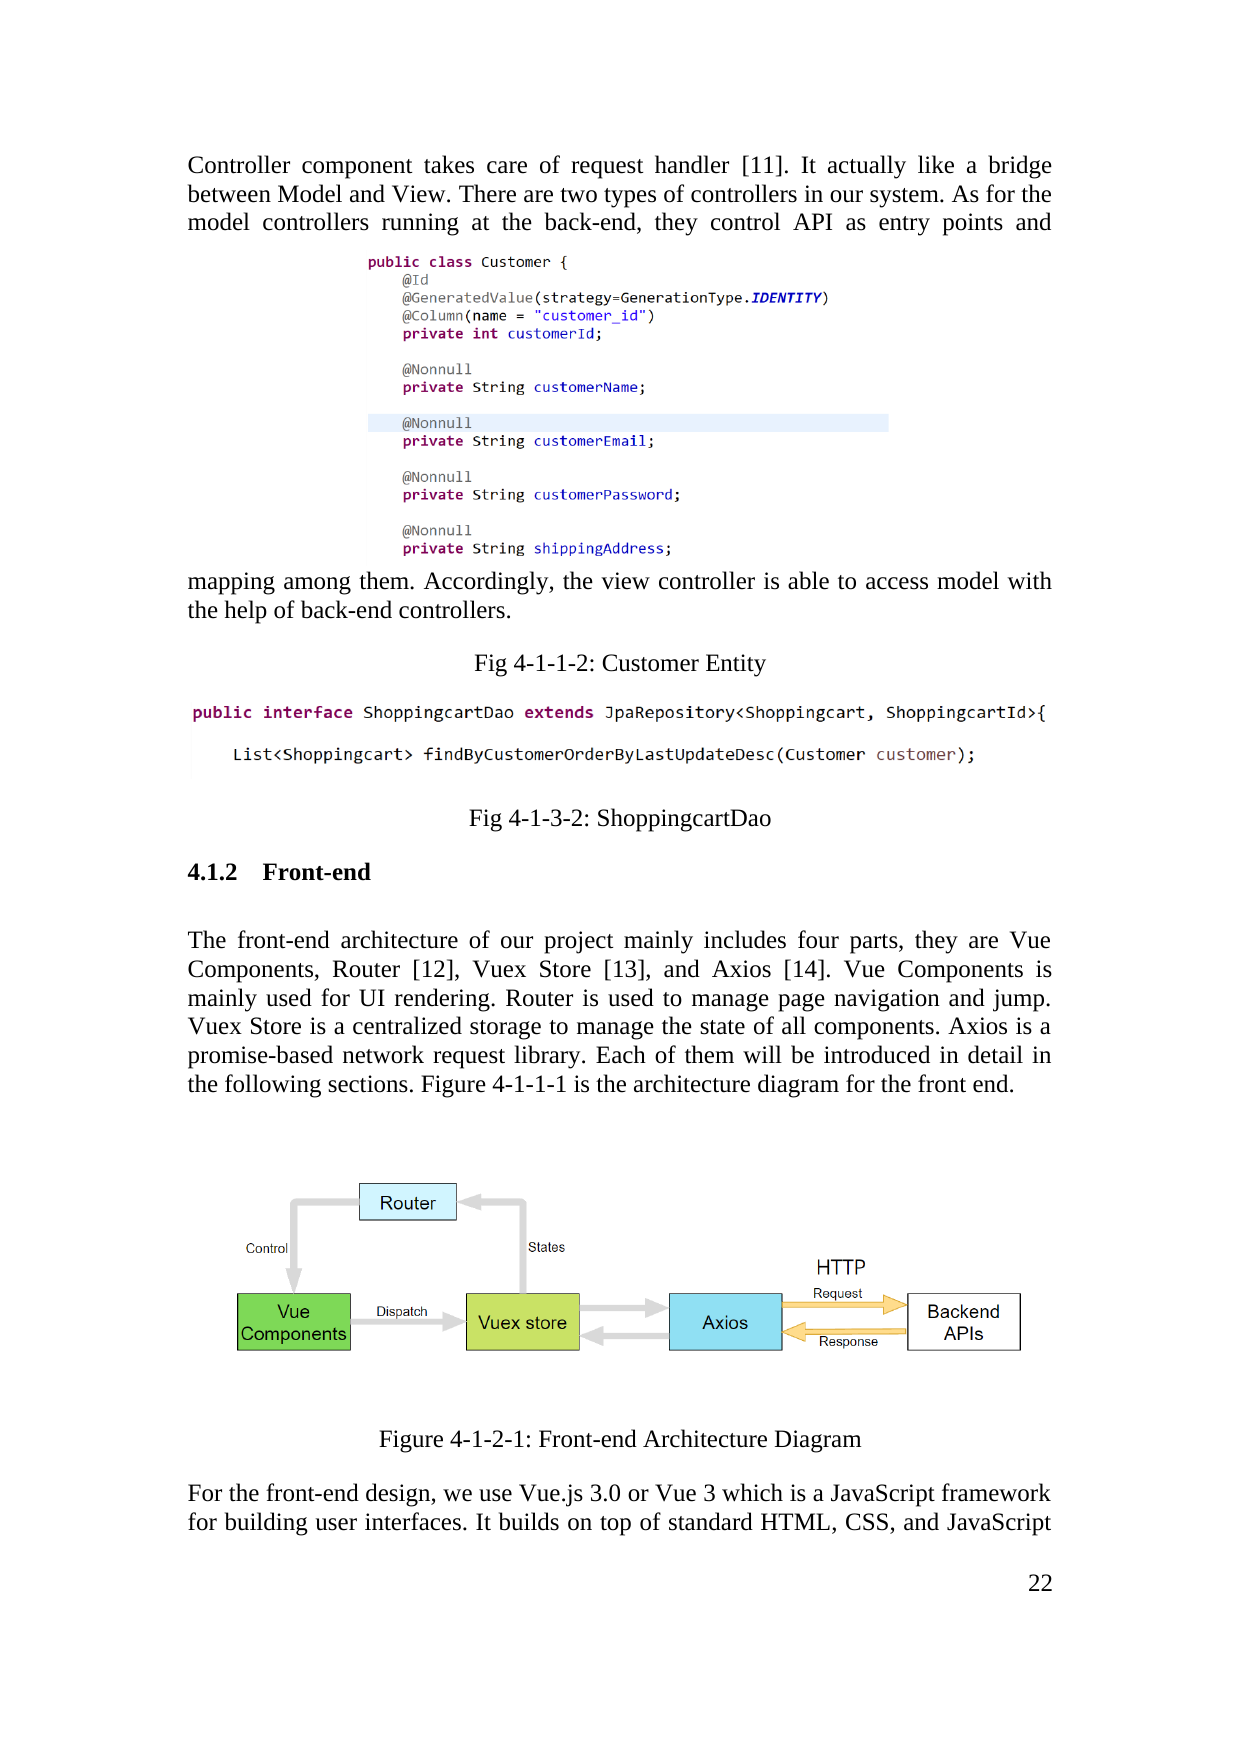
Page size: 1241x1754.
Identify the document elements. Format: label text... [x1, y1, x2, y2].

text Fig 4-1-3-2: ShoppingcartDao [187, 803, 1053, 832]
text The front-end architecture of our project mainly includes four parts, they are Vue Components, Router, Vuex Store, and Axios. Vue Components is mainly used for UI rendering. Router is used to manage page navigation and jump. Vuex Store is a centralized storage to manage the state of all components. Axios is a promise-based network request library. Each of them will be introduced in detail in the following sections. Figure 4-1-1-1 is the architecture diagram for the front end. [187, 925, 1053, 1098]
picture [187, 702, 1053, 779]
subtitle Front-end [187, 857, 1053, 886]
text Fig 4-1-1-2: Customer Entity [187, 648, 1053, 677]
picture [366, 250, 889, 566]
picture [187, 1122, 1053, 1386]
text Figure 4-1-2-1: Front-end Architecture Diagram [187, 1424, 1053, 1453]
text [187, 1478, 1053, 1536]
